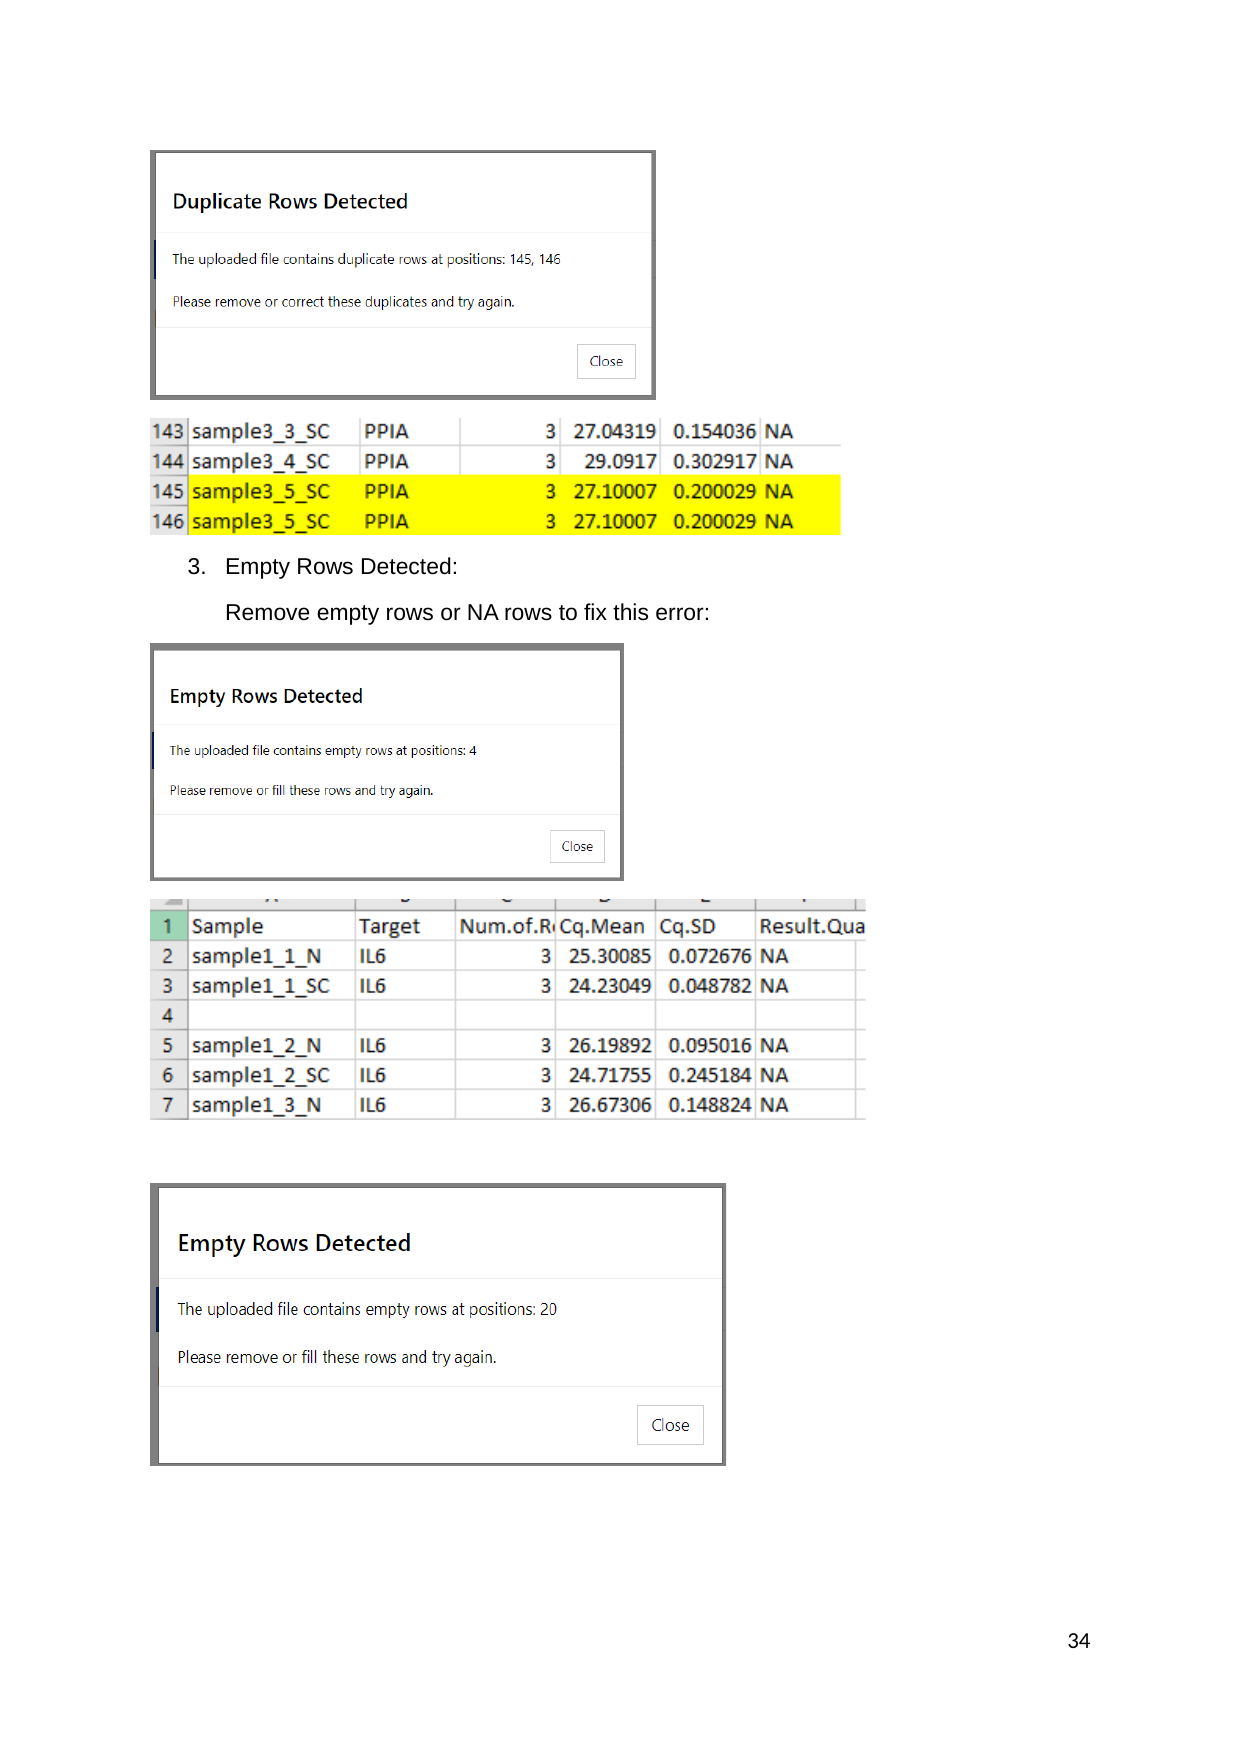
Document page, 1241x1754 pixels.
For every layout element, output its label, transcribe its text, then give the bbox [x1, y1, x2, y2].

picture [150, 643, 624, 881]
picture [150, 1183, 727, 1466]
text Remove empty rows or NA rows to fix this error: [150, 598, 1090, 625]
picture [150, 150, 656, 400]
picture [150, 899, 866, 1120]
picture [150, 418, 841, 535]
list Empty Rows Detected: [187, 553, 1090, 580]
